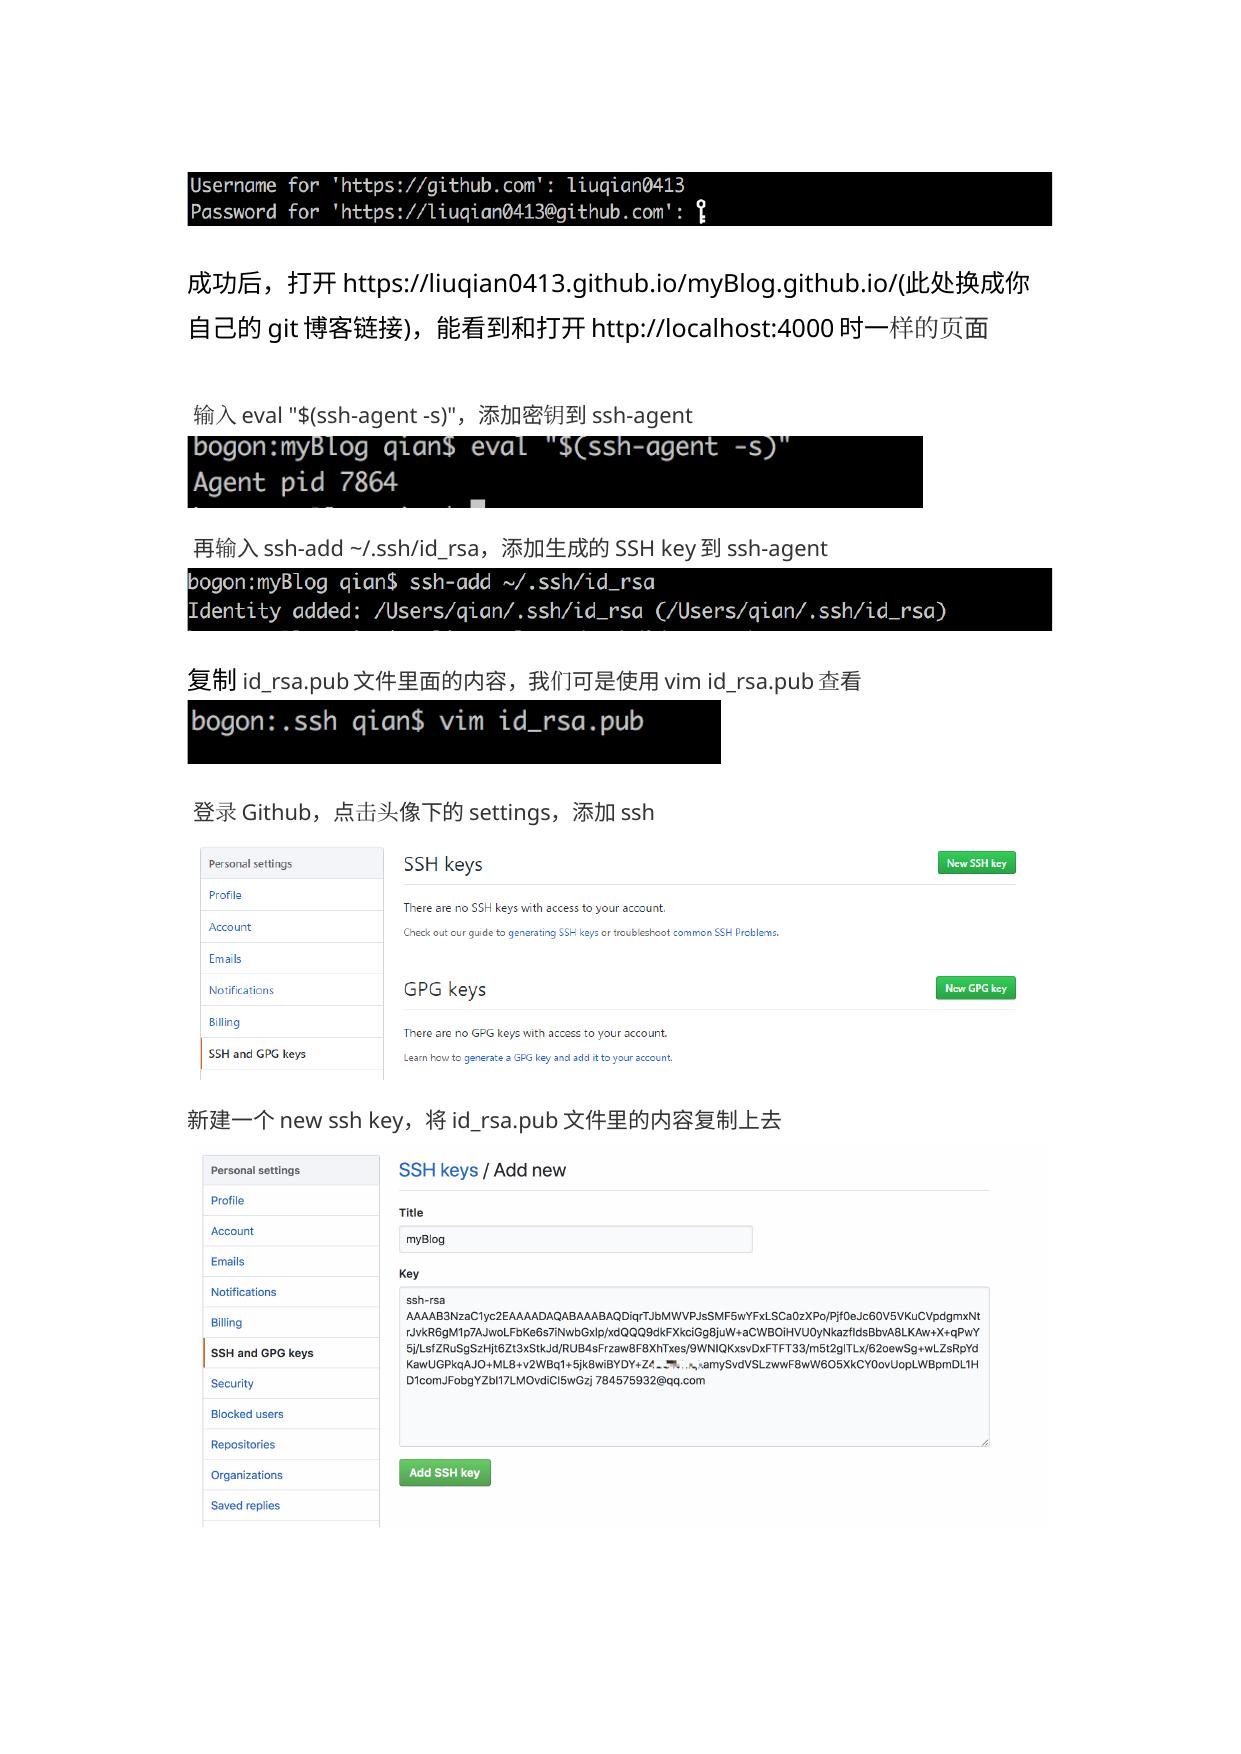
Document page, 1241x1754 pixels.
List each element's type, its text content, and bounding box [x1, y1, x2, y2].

text 复制id_rsa.pub文件里面的内容，我们可是使用vim id_rsa.pub查看 [187, 657, 1053, 701]
picture [187, 1141, 1053, 1527]
text 输入eval "$(ssh-agent -s)"，添加密钥到ssh-agent [187, 392, 1053, 436]
picture [187, 700, 721, 764]
picture [187, 172, 1053, 226]
picture [187, 832, 1053, 1080]
text 登录Github，点击头像下的settings，添加ssh [187, 789, 1053, 832]
text 成功后，打开https://liuqian0413.github.io/myBlog.github.io/(此处换成你自己的git博客链接)，能看到和打开http://localhost:4000时一样的页面 [187, 260, 1053, 348]
text 新建一个new ssh key，将id_rsa.pub文件里的内容复制上去 [187, 1097, 1053, 1141]
picture [187, 568, 1053, 631]
picture [187, 436, 923, 508]
text 再输入ssh-add ~/.ssh/id_rsa，添加生成的SSH key到ssh-agent [187, 524, 1053, 568]
